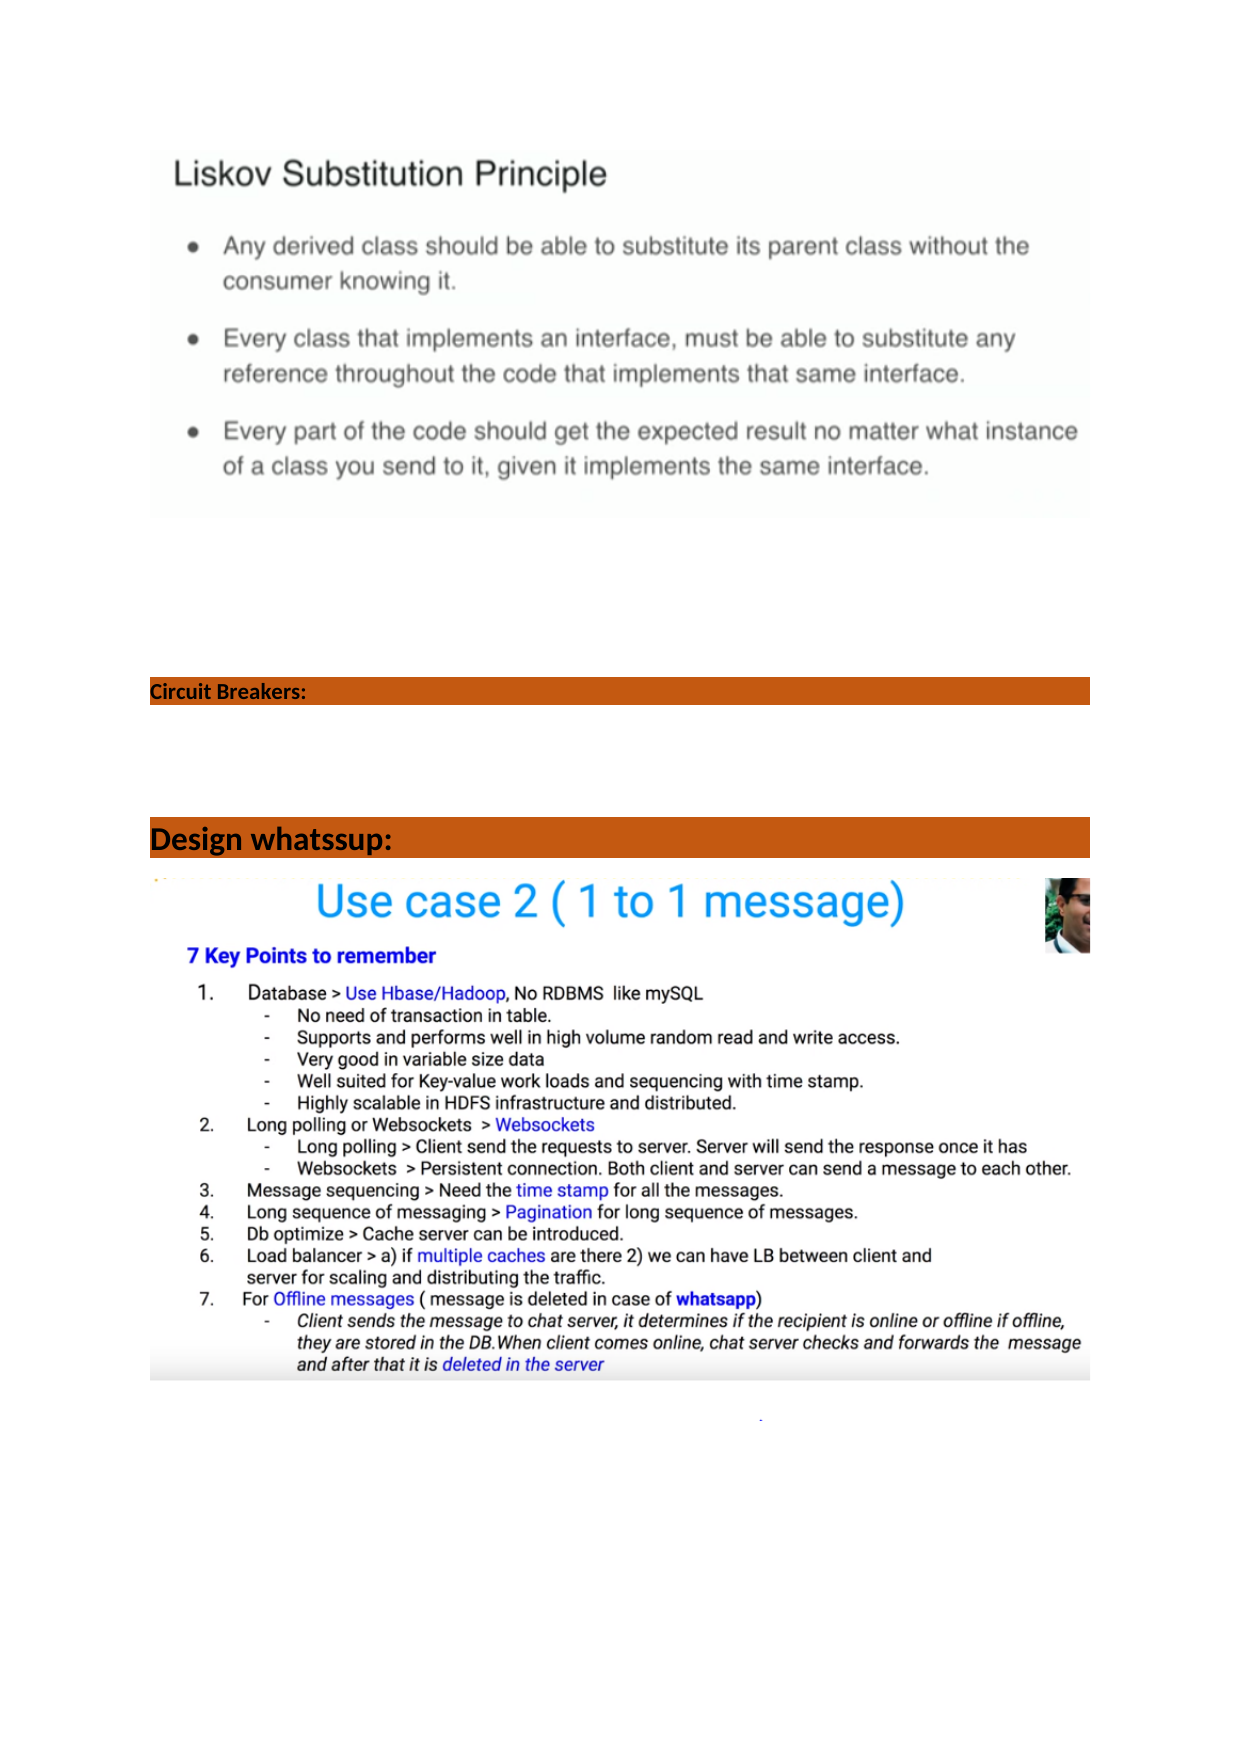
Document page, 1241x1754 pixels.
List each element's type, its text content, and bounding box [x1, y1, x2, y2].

picture [150, 150, 1091, 518]
text Circuit Breakers: [150, 677, 1090, 705]
picture [150, 878, 1091, 1421]
text Design whatssup: [150, 817, 1090, 858]
